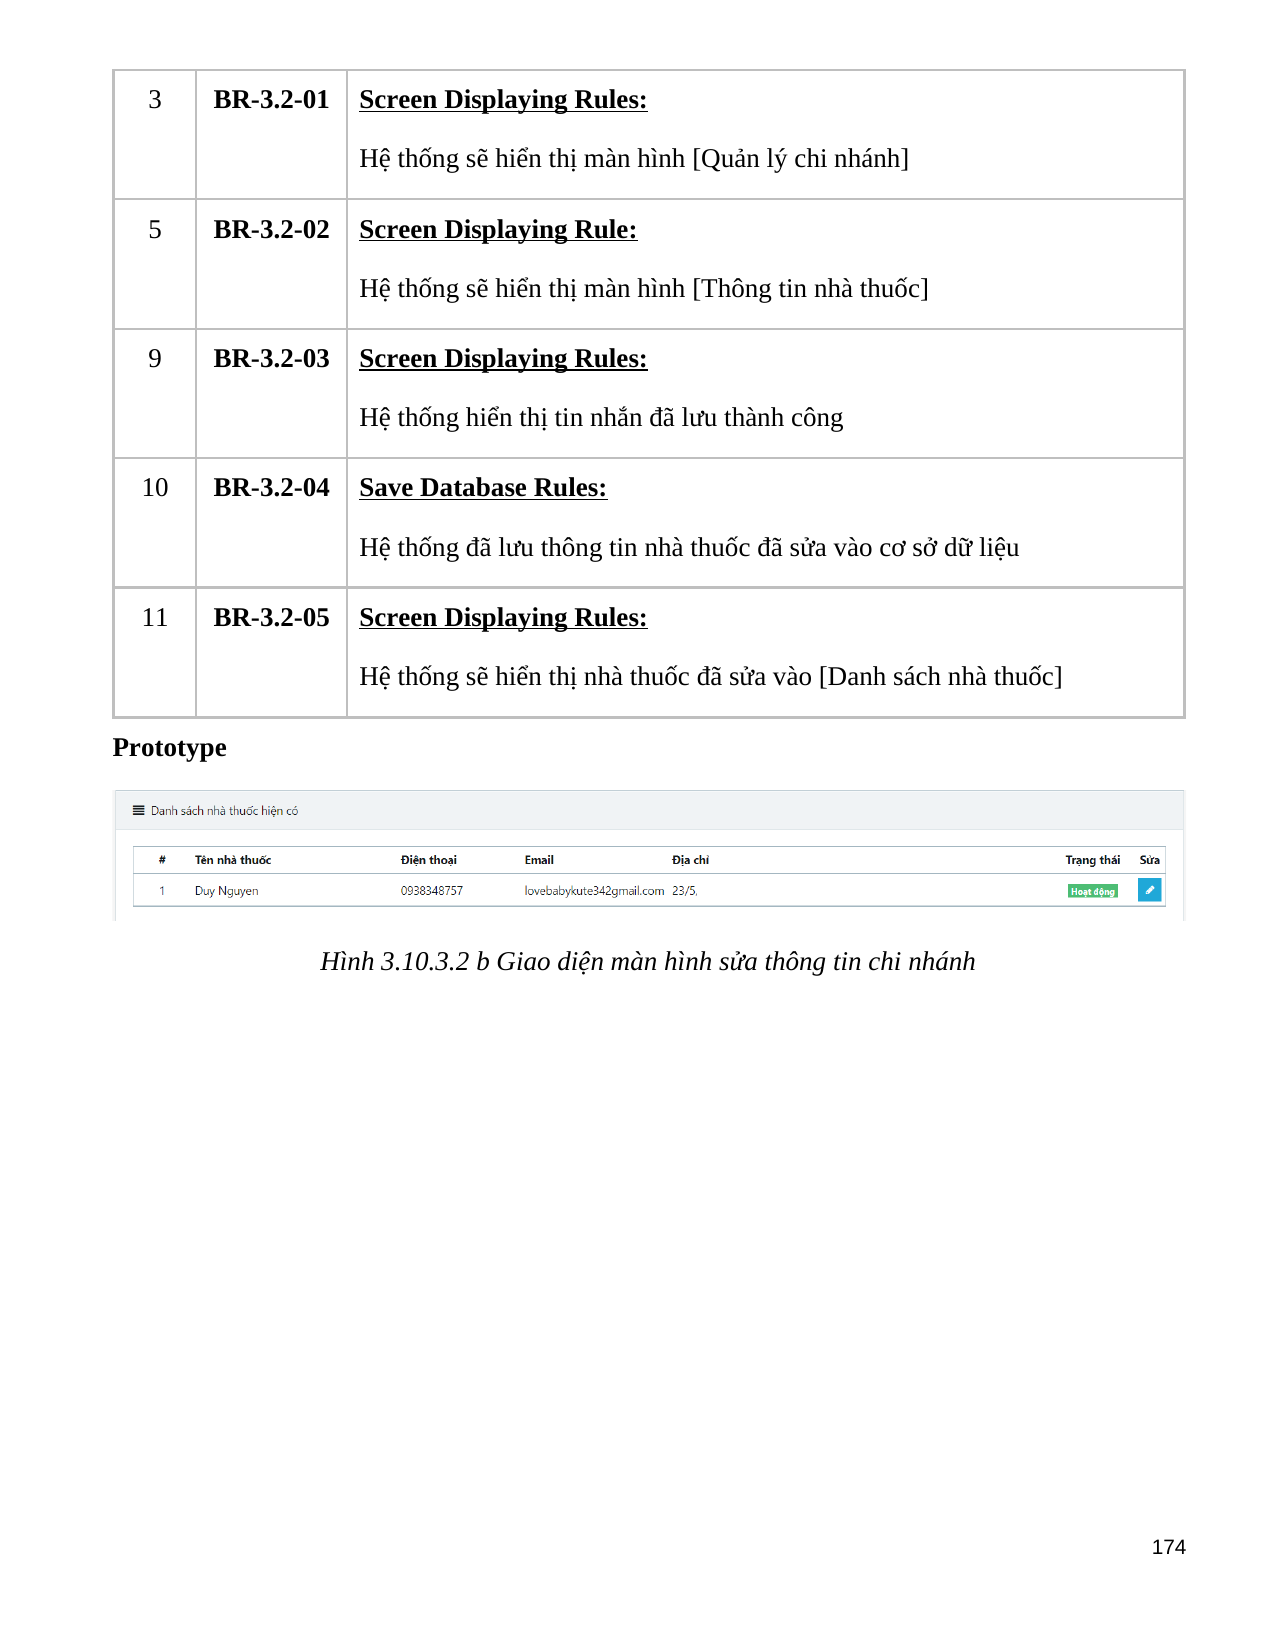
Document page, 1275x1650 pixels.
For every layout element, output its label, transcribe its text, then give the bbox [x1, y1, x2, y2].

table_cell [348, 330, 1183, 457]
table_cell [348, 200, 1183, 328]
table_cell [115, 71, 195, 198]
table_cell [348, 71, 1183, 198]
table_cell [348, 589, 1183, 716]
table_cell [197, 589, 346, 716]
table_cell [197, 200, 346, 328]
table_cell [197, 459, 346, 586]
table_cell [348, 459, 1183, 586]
text Hình 3.10.3.2 b Giao diện màn hình sửa thông tin chi nhánh [112, 945, 1186, 976]
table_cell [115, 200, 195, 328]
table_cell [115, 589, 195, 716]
picture [112, 790, 1187, 921]
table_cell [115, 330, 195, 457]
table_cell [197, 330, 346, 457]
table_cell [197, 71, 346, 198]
text Prototype [112, 731, 1186, 762]
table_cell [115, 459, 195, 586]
